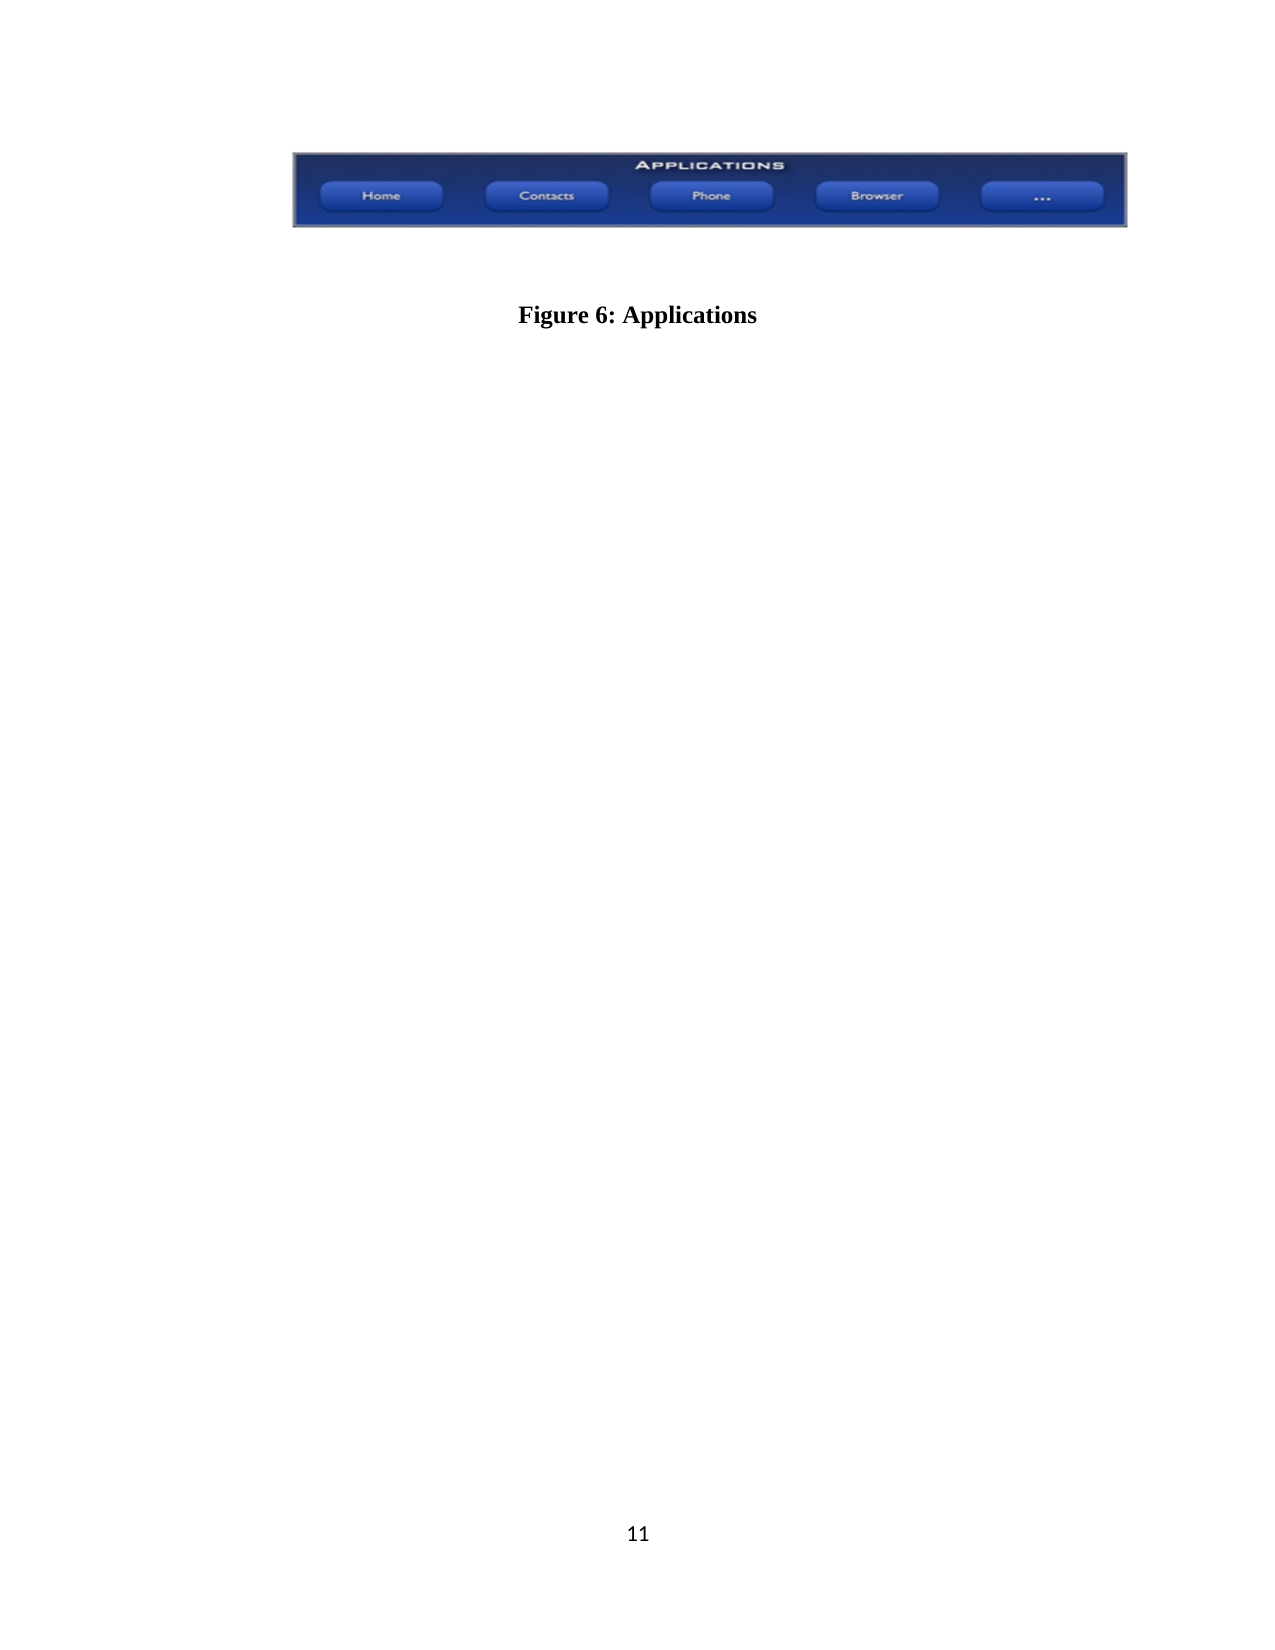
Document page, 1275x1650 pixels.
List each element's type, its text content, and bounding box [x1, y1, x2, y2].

picture [278, 141, 1145, 242]
text Figure 6: Applications [150, 300, 1125, 329]
